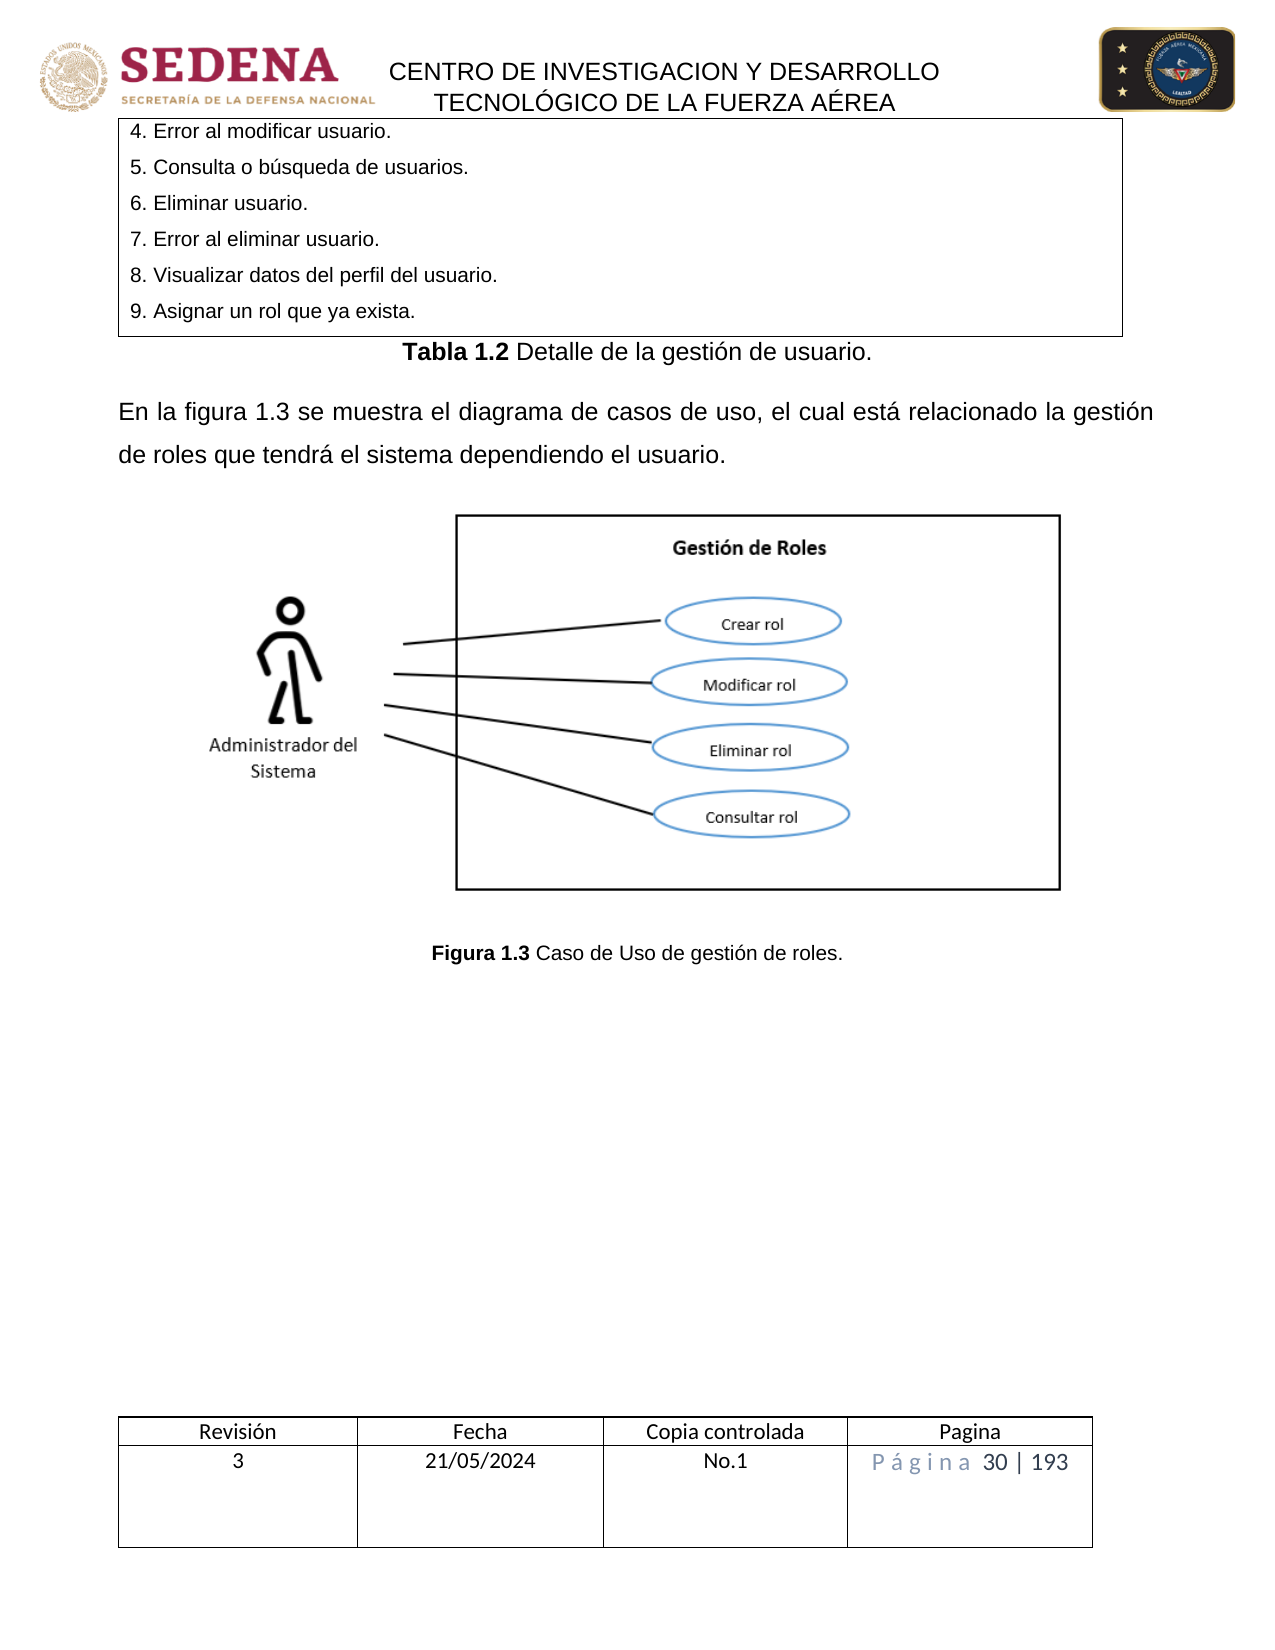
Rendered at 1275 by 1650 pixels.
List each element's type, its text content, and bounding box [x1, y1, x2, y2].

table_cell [119, 119, 1122, 336]
picture [39, 27, 1236, 112]
text En la figura 1.3 se muestra el diagrama de casos de uso, el cual está relacionado la gestión de roles que tendrá el sistema dependiendo el usuario. [118, 397, 1157, 469]
text Tabla 1.2 Detalle de la gestión de usuario. [118, 337, 1157, 366]
picture [189, 505, 1086, 898]
